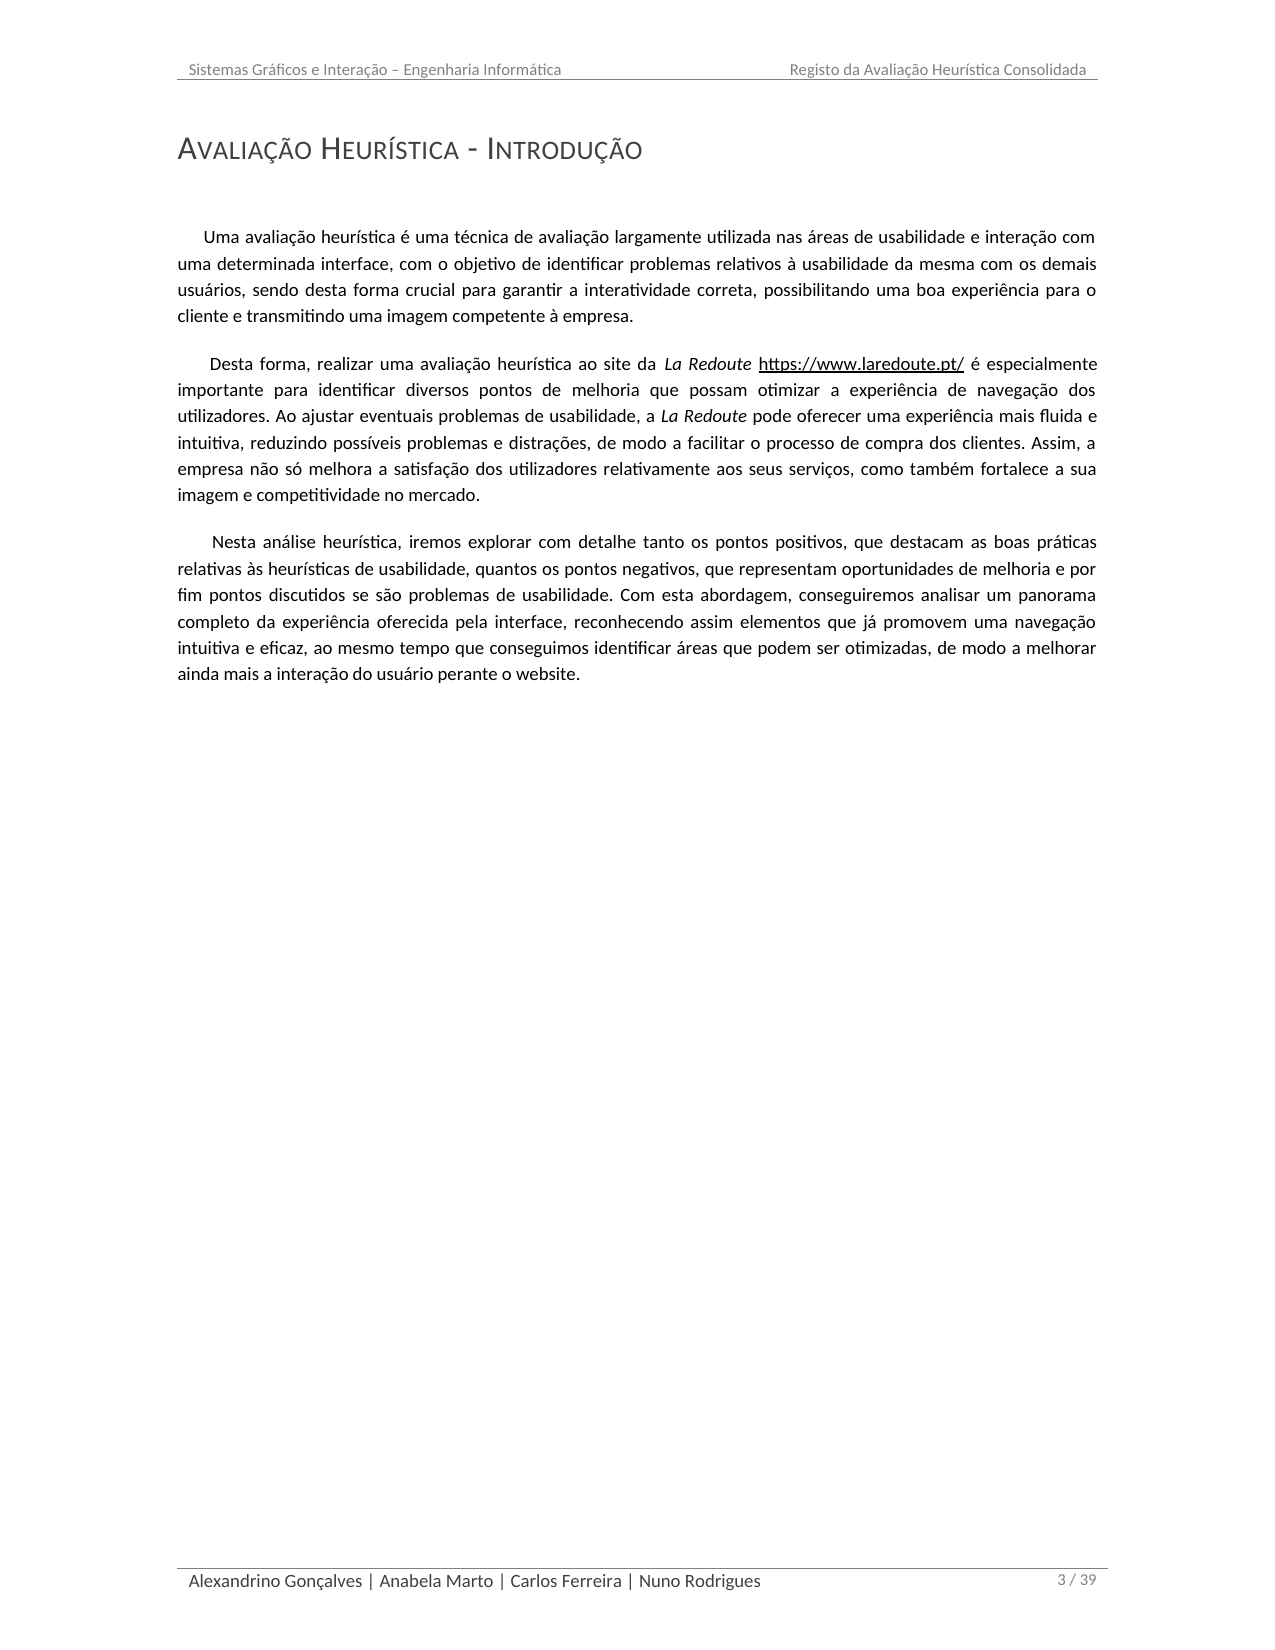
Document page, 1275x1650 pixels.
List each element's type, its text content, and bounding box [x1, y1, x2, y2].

subtitle Avaliação Heurística - Introdução [177, 127, 1098, 168]
text Uma avaliação heurística é uma técnica de avaliação largamente utilizada nas áreas de usabilidade e interação com uma determinada interface, com o objetivo de identificar problemas relativos à usabilidade da mesma com os demais usuários, sendo desta forma crucial para garantir a interatividade correta, possibilitando uma boa experiência para o cliente e transmitindo uma imagem competente à empresa. [177, 226, 1098, 327]
text Nesta análise heurística, iremos explorar com detalhe tanto os pontos positivos, que destacam as boas práticas relativas às heurísticas de usabilidade, quantos os pontos negativos, que representam oportunidades de melhoria e por fim pontos discutidos se são problemas de usabilidade. Com esta abordagem, conseguiremos analisar um panorama completo da experiência oferecida pela interface, reconhecendo assim elementos que já promovem uma navegação intuitiva e eficaz, ao mesmo tempo que conseguimos identificar áreas que podem ser otimizadas, de modo a melhorar ainda mais a interação do usuário perante o website. [177, 531, 1098, 685]
text Desta forma, realizar uma avaliação heurística ao site da La Redoute https://www.laredoute.pt/ é especialmente importante para identificar diversos pontos de melhoria que possam otimizar a experiência de navegação dos utilizadores. Ao ajustar eventuais problemas de usabilidade, a La Redoute pode oferecer uma experiência mais fluida e intuitiva, reduzindo possíveis problemas e distrações, de modo a facilitar o processo de compra dos clientes. Assim, a empresa não só melhora a satisfação dos utilizadores relativamente aos seus serviços, como também fortalece a sua imagem e competitividade no mercado. [177, 352, 1098, 506]
